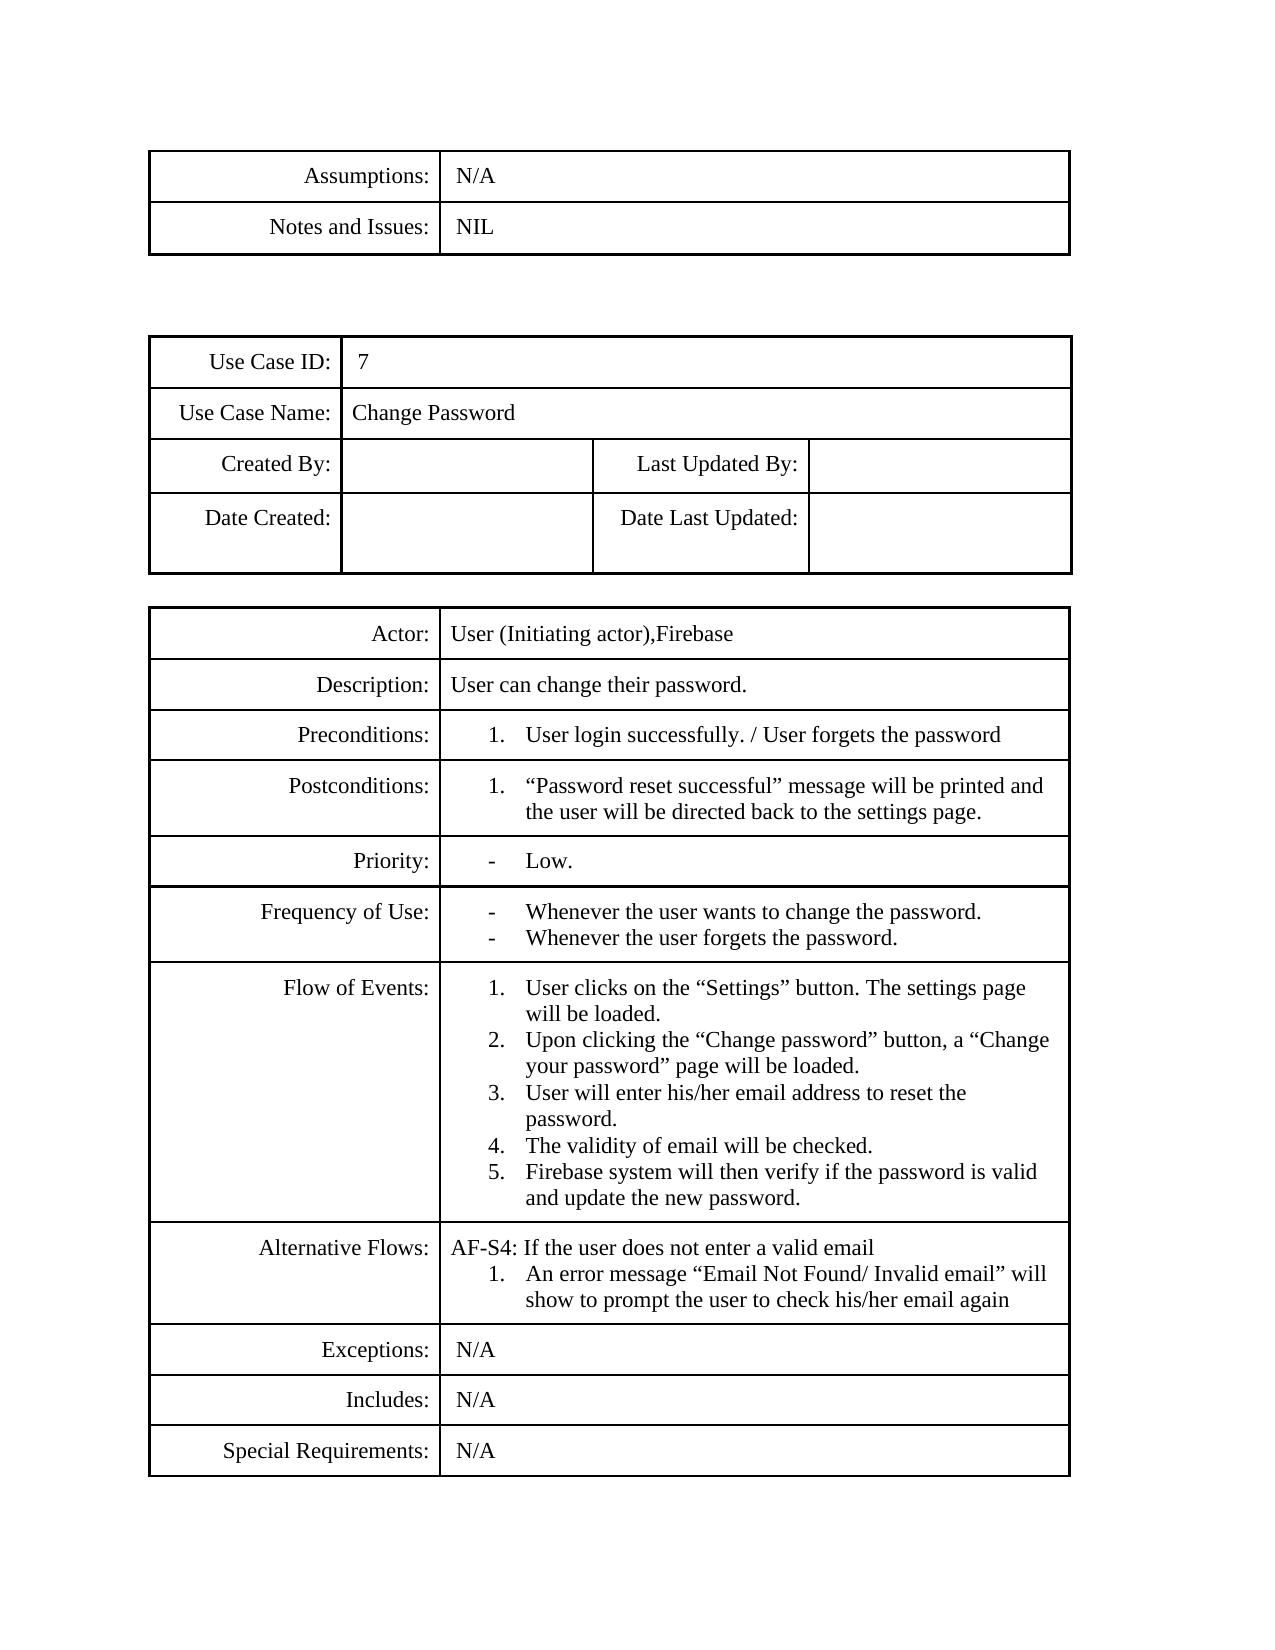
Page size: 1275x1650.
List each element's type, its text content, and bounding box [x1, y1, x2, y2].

table_cell Description: [151, 660, 439, 709]
table_header 7 [343, 338, 1070, 387]
table_cell Special Requirements: [151, 1426, 439, 1475]
table_cell Includes: [151, 1376, 439, 1424]
table_cell N/A [441, 1426, 1068, 1475]
table_cell Flow of Events: [151, 963, 439, 1221]
table_cell “Password reset successful” message will be printed and the user will be directed back to the settings page. [441, 761, 1068, 835]
table_cell Exceptions: [151, 1325, 439, 1374]
table_cell AF-S4: If the user does not enter a valid email An error message “Email Not Found/ Invalid email” will show to prompt the user to check his/her email again [441, 1223, 1068, 1323]
table_cell NIL [441, 203, 1068, 253]
table_cell Date Last Updated: [594, 494, 808, 572]
table_header Use Case ID: [151, 338, 340, 387]
table_cell Low. [441, 837, 1068, 885]
table_cell Priority: [151, 837, 439, 885]
table_cell [343, 494, 592, 572]
table_cell Assumptions: [151, 152, 439, 201]
table_cell Created By: [151, 440, 340, 492]
table_cell N/A [441, 152, 1068, 201]
table_header Actor: [151, 609, 439, 658]
table_cell [810, 440, 1070, 492]
table_cell Date Created: [151, 494, 340, 572]
table_cell User can change their password. [441, 660, 1068, 709]
table_cell Use Case Name: [151, 389, 340, 437]
table_cell Last Updated By: [594, 440, 808, 492]
table_cell Notes and Issues: [151, 203, 439, 253]
table_cell User clicks on the “Settings” button. The settings page will be loaded. Upon clicking the “Change password” button, a “Change your password” page will be loaded. User will enter his/her email address to reset the password. The validity of email will be checked. Firebase system will then verify if the password is valid and update the new password. [441, 963, 1068, 1221]
table_cell Whenever the user wants to change the password. Whenever the user forgets the password. [441, 888, 1068, 961]
table_cell [343, 440, 592, 492]
table_cell Alternative Flows: [151, 1223, 439, 1323]
table_cell N/A [441, 1325, 1068, 1374]
table_cell [810, 494, 1070, 572]
table_cell Frequency of Use: [151, 888, 439, 961]
table_header User (Initiating actor),Firebase [441, 609, 1068, 658]
table_cell User login successfully. / User forgets the password [441, 711, 1068, 759]
table_cell N/A [441, 1376, 1068, 1424]
table_cell Change Password [343, 389, 1070, 437]
table_cell Preconditions: [151, 711, 439, 759]
table_cell Postconditions: [151, 761, 439, 835]
